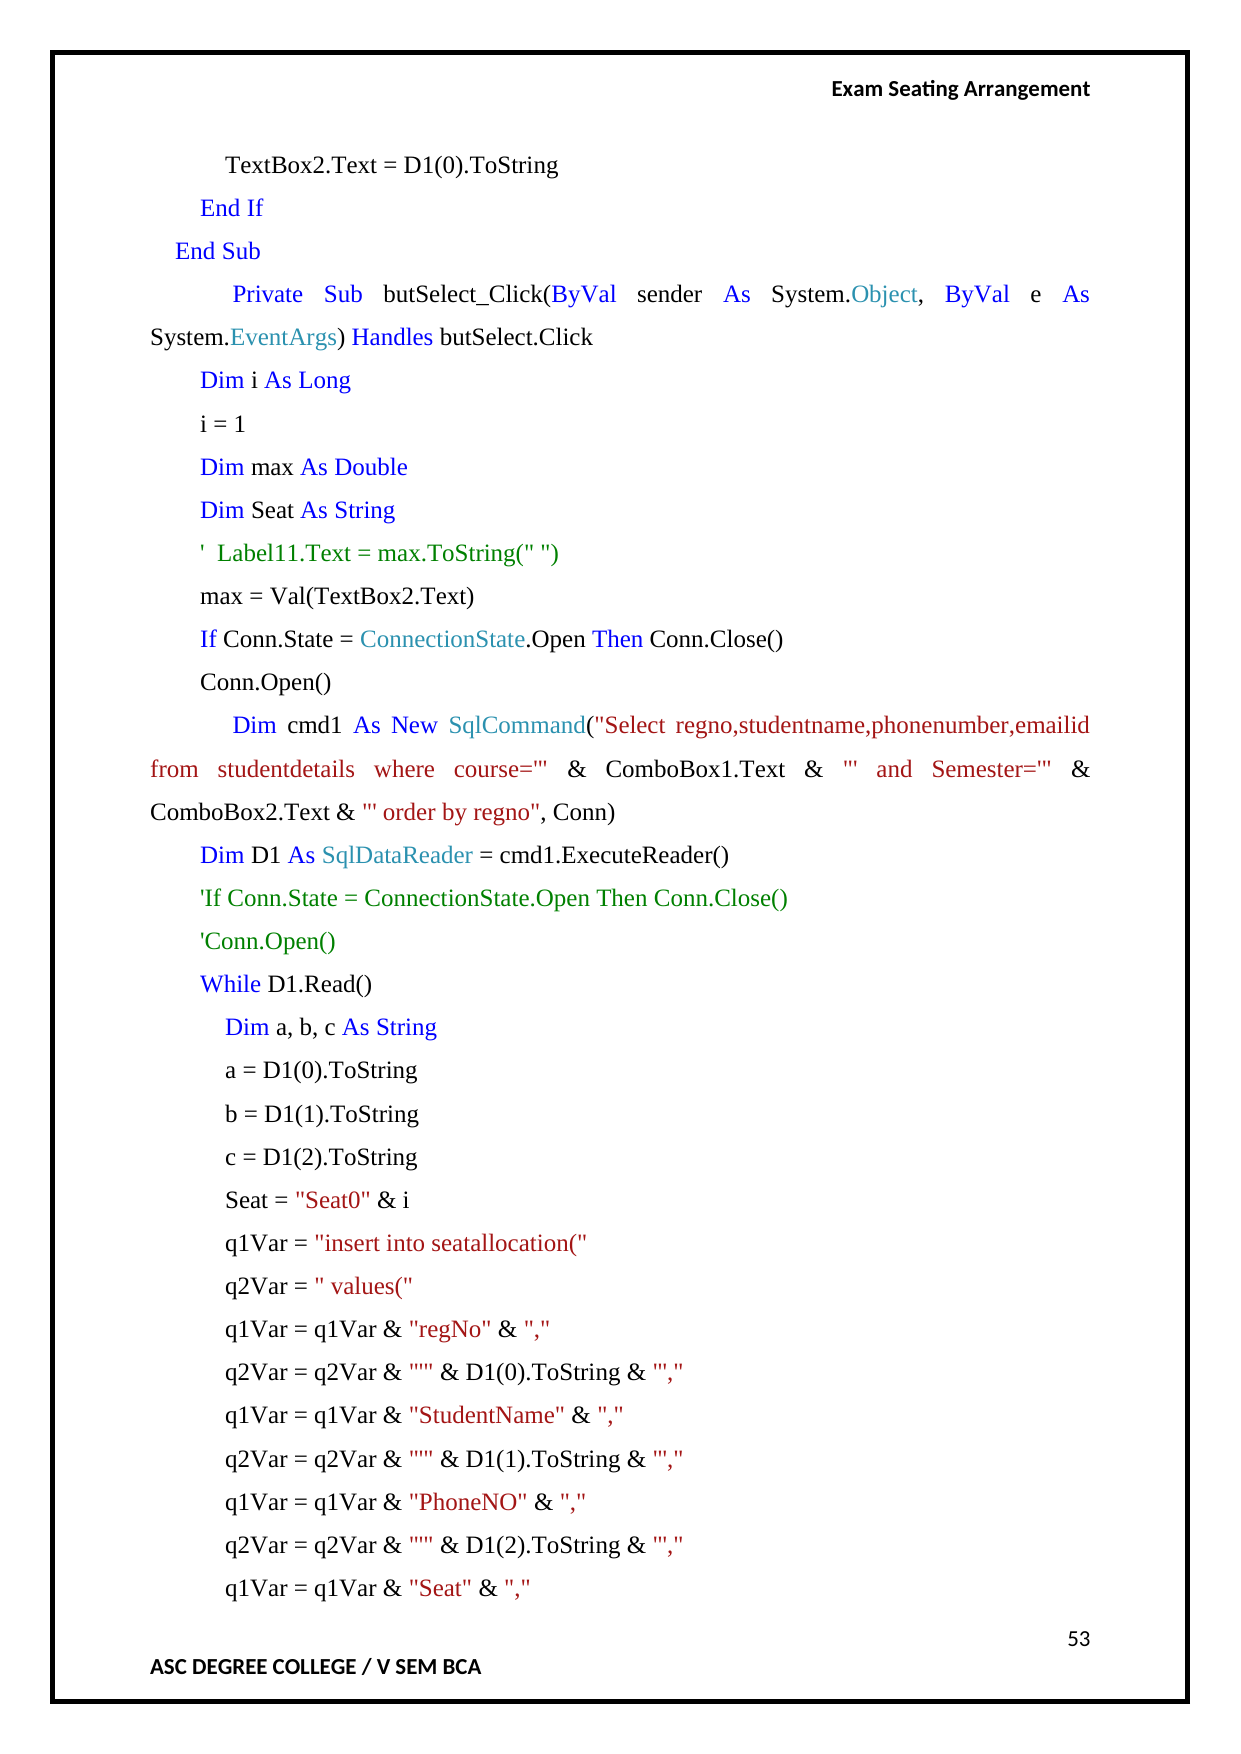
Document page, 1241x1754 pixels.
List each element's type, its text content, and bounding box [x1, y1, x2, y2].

text q2Var = q2Var & "'" & D1(1).ToString & "'," [150, 1444, 1090, 1472]
text Dim Seat As String [150, 495, 1090, 524]
text Dim D1 As SqlDataReader = cmd1.ExecuteReader() [150, 840, 1090, 869]
text TextBox2.Text = D1(0).ToString [150, 150, 1090, 179]
text q1Var = q1Var & "PhoneNO" & "," [150, 1487, 1090, 1516]
text q1Var = q1Var & "Seat" & "," [150, 1573, 1090, 1602]
text Dim max As Double [150, 452, 1090, 481]
text a = D1(0).ToString [150, 1056, 1090, 1084]
text i = 1 [150, 409, 1090, 437]
text q2Var = q2Var & "'" & D1(2).ToString & "'," [150, 1530, 1090, 1559]
text Conn.Open() [150, 667, 1090, 696]
text Seat = "Seat0" & i [150, 1185, 1090, 1214]
text End If [150, 193, 1090, 222]
text End Sub [150, 236, 1090, 265]
text Dim i As Long [150, 366, 1090, 394]
text Dim cmd1 As New SqlCommand("Select regno,studentname,phonenumber,emailid from studentdetails where course='" & ComboBox1.Text & "' and Semester='" & ComboBox2.Text & "' order by regno", Conn) [150, 711, 1090, 826]
text max = Val(TextBox2.Text) [150, 581, 1090, 610]
text c = D1(2).ToString [150, 1142, 1090, 1171]
text q2Var = q2Var & "'" & D1(0).ToString & "'," [150, 1357, 1090, 1386]
text q1Var = q1Var & "StudentName" & "," [150, 1401, 1090, 1429]
text 'Conn.Open() [150, 926, 1090, 955]
text 'If Conn.State = ConnectionState.Open Then Conn.Close() [150, 883, 1090, 912]
text q1Var = q1Var & "regNo" & "," [150, 1314, 1090, 1343]
text Private Sub butSelect_Click(ByVal sender As System.Object, ByVal e As System.EventArgs) Handles butSelect.Click [150, 279, 1090, 351]
text While D1.Read() [150, 969, 1090, 998]
text ' Label11.Text = max.ToString(" ") [150, 538, 1090, 567]
text If Conn.State = ConnectionState.Open Then Conn.Close() [150, 624, 1090, 653]
text Dim a, b, c As String [150, 1012, 1090, 1041]
text q1Var = "insert into seatallocation(" [150, 1228, 1090, 1257]
text b = D1(1).ToString [150, 1099, 1090, 1127]
text q2Var = " values(" [150, 1271, 1090, 1300]
